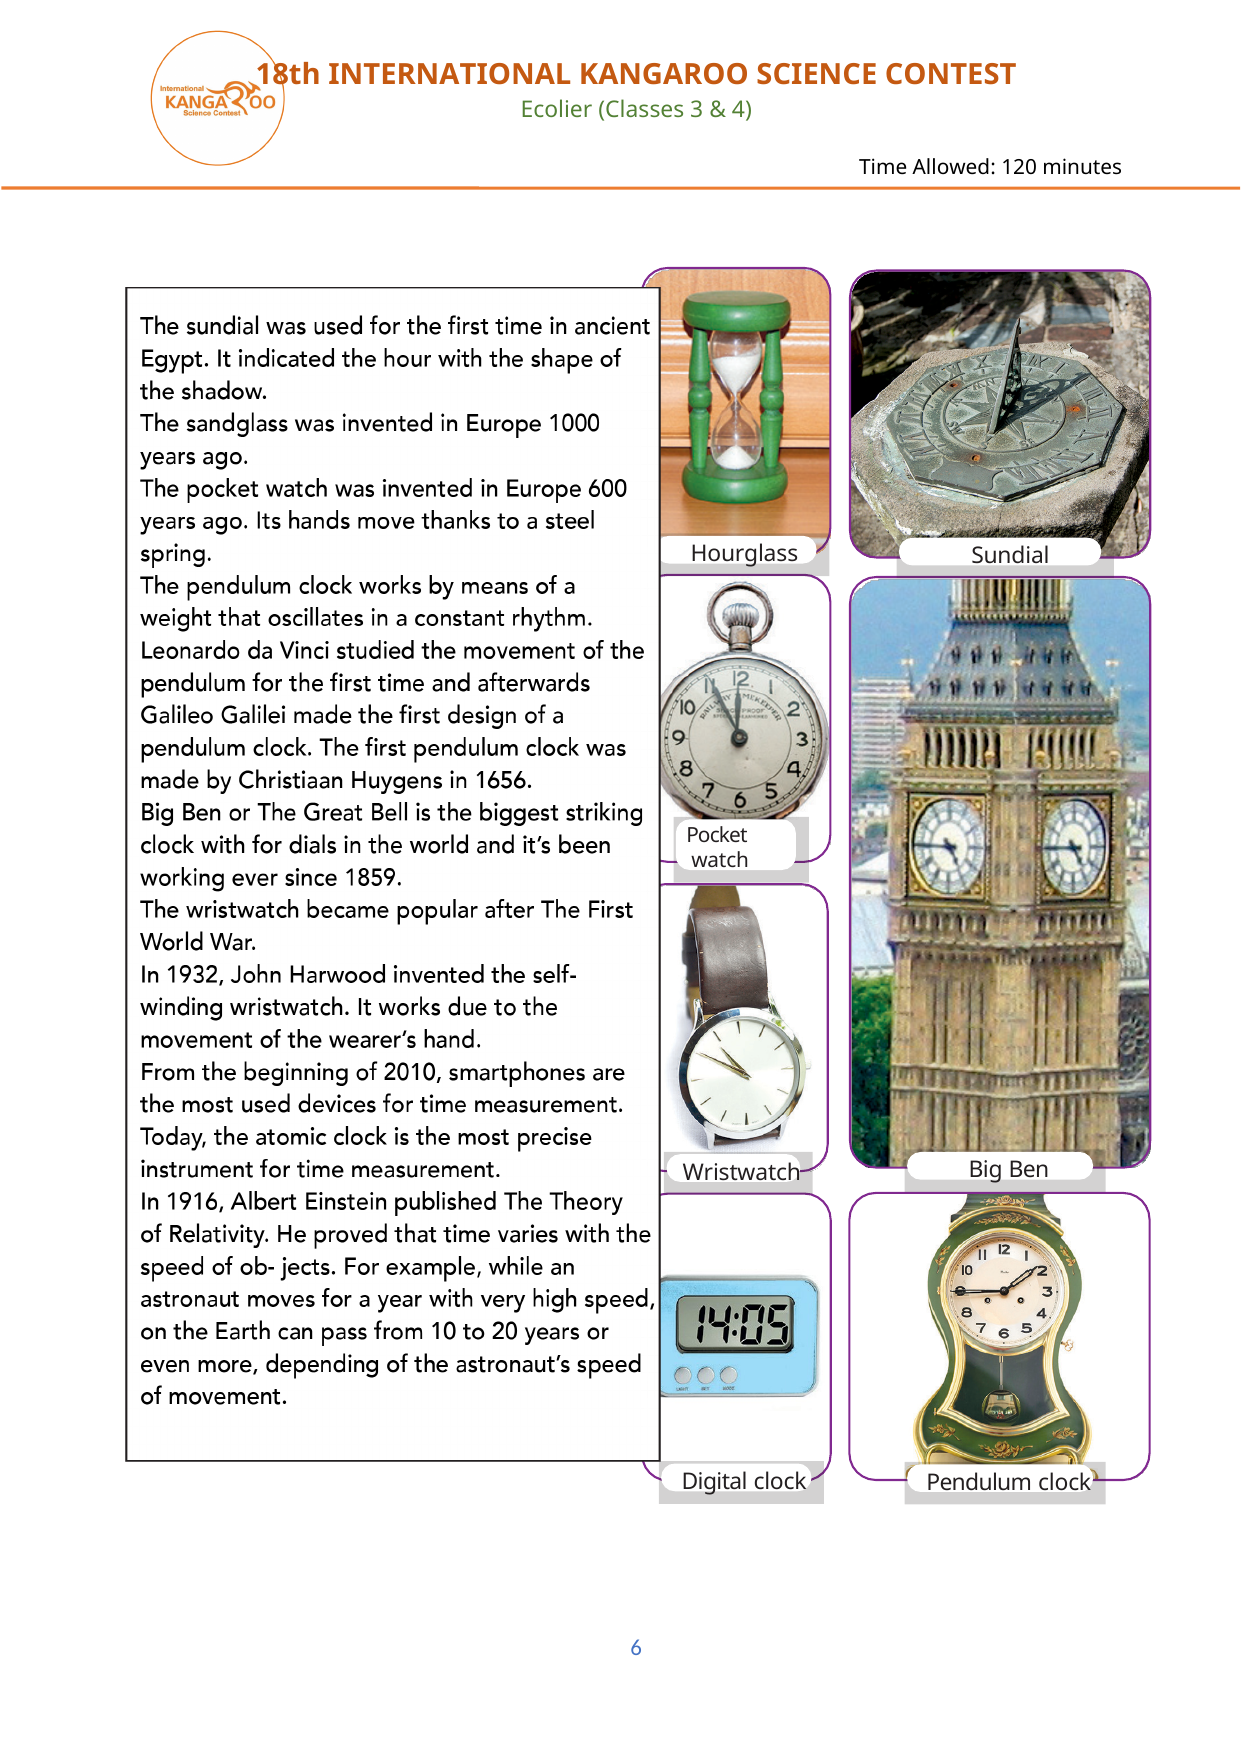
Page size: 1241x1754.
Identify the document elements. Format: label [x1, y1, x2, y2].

picture [1133, 1463, 1150, 1480]
picture [850, 270, 867, 287]
picture [812, 267, 831, 286]
picture [810, 1154, 828, 1172]
picture [1132, 576, 1151, 595]
picture [1133, 539, 1151, 558]
picture [125, 269, 829, 1462]
picture [850, 576, 868, 593]
picture [1133, 1149, 1151, 1168]
picture [815, 575, 831, 593]
picture [850, 1151, 867, 1168]
picture [150, 30, 285, 166]
picture [811, 884, 828, 901]
picture [852, 579, 1149, 1166]
picture [850, 541, 867, 558]
picture [1131, 1192, 1150, 1210]
picture [816, 537, 831, 555]
picture [641, 267, 660, 285]
picture [1133, 270, 1151, 289]
picture [863, 1194, 1148, 1478]
picture [277, 75, 284, 81]
picture [852, 272, 1149, 556]
